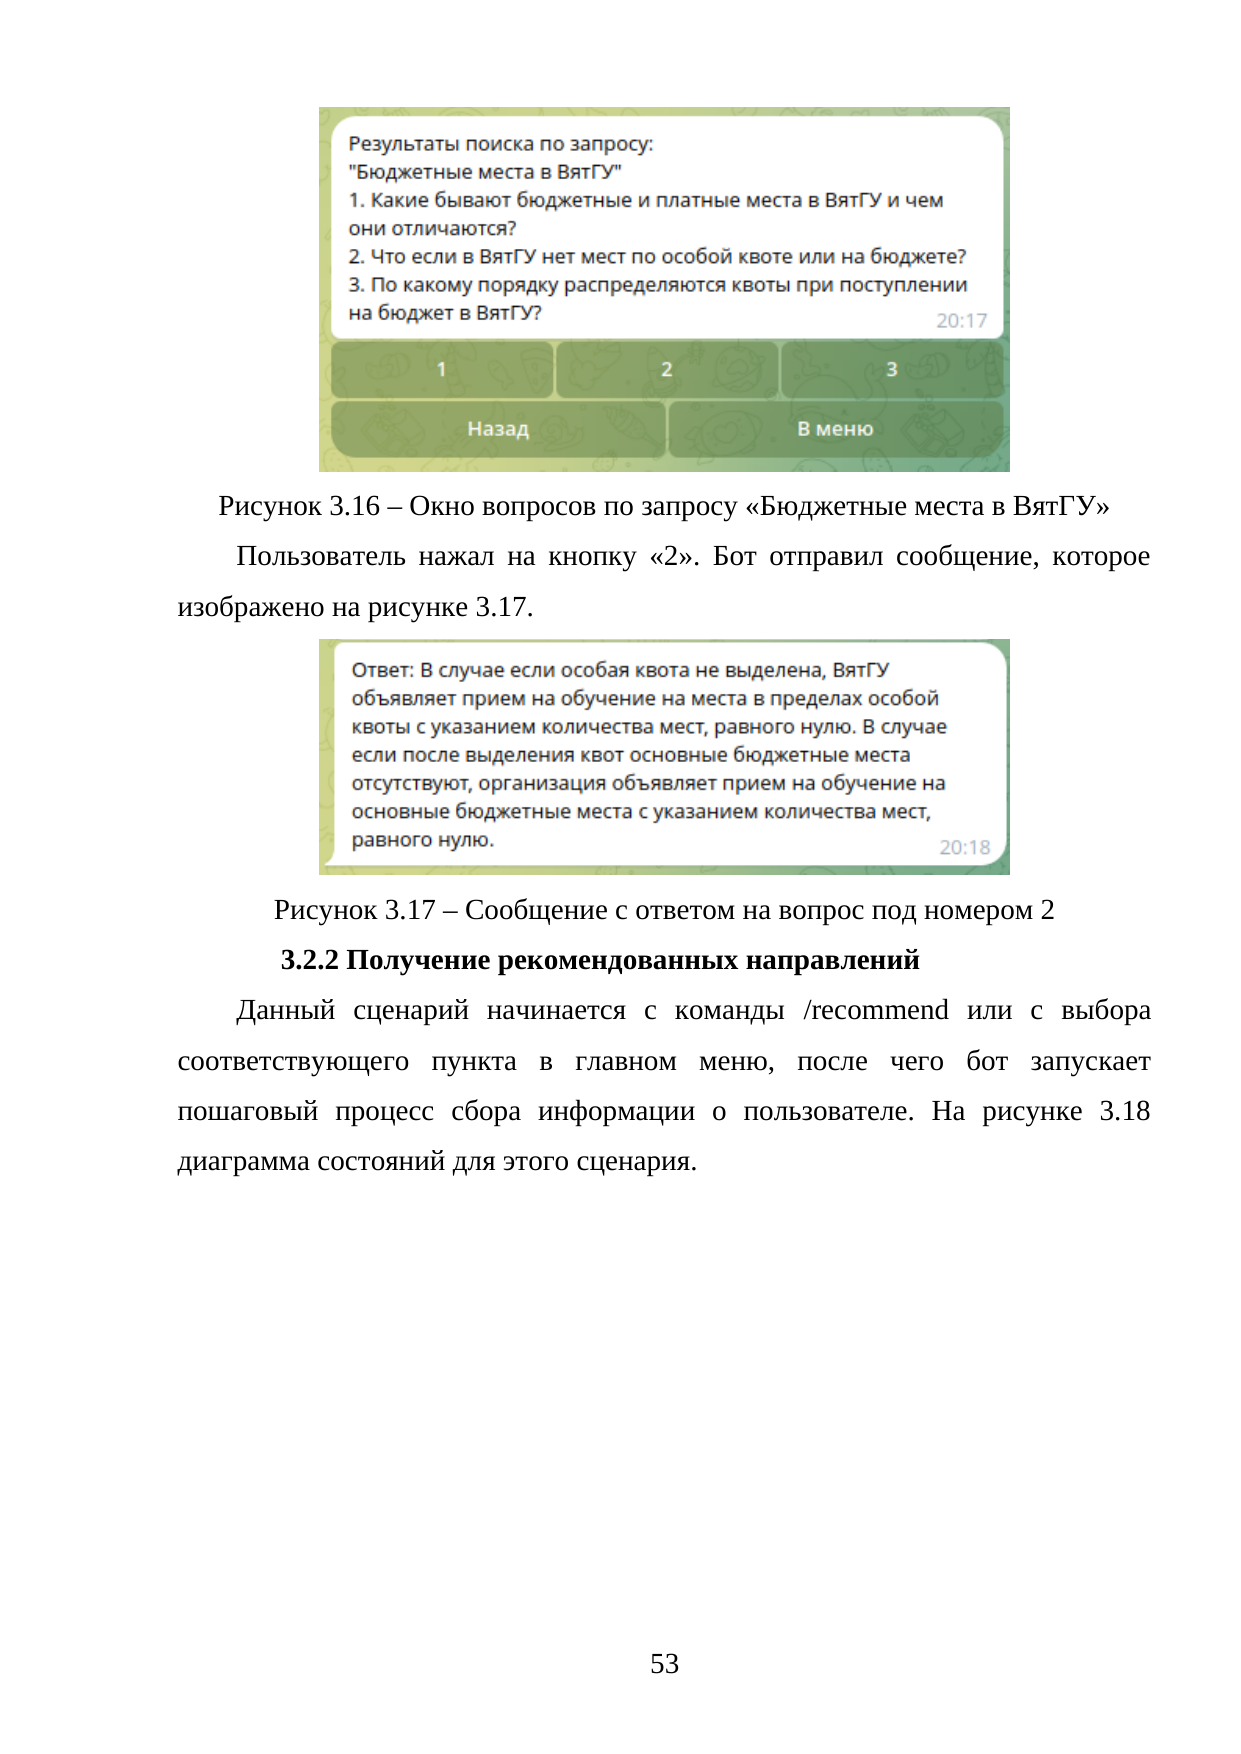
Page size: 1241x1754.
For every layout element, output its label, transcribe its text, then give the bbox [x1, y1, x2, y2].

text Пользователь нажал на кнопку «2». Бот отправил сообщение, которое изображено на рисунке 3.17. [177, 538, 1152, 622]
text Получение рекомендованных направлений [281, 942, 1152, 976]
picture [319, 107, 1010, 472]
text Данный сценарий начинается с команды /recommend или с выбора соответствующего пункта в главном меню, после чего бот запускает пошаговый процесс сбора информации о пользователе. На рисунке 3.18 диаграмма состояний для этого сценария. [177, 992, 1152, 1177]
picture [319, 639, 1010, 875]
text Рисунок 3.17 – Сообщение с ответом на вопрос под номером 2 [177, 892, 1152, 925]
text Рисунок 3.16 – Окно вопросов по запросу «Бюджетные места в ВятГУ» [177, 488, 1152, 522]
